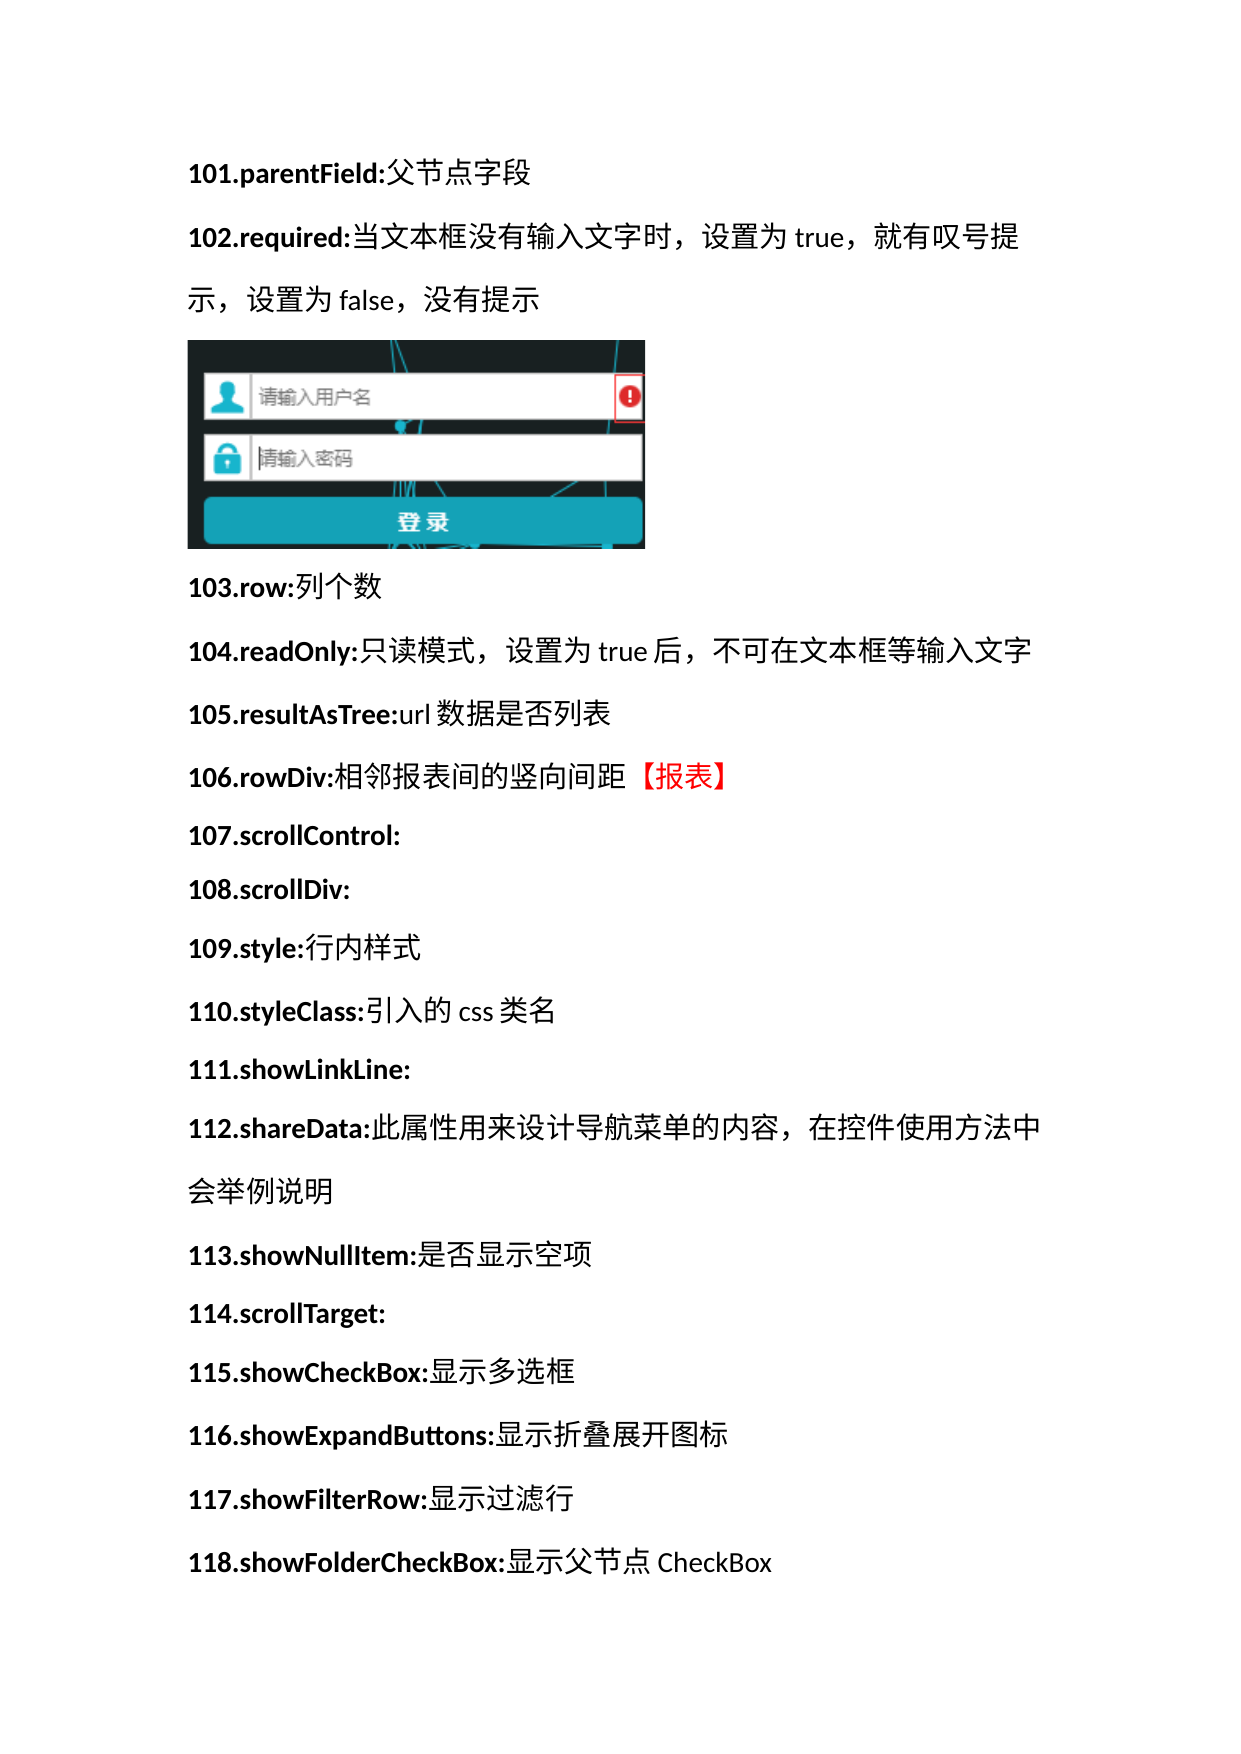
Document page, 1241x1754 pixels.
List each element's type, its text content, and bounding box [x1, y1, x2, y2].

list 102.required:当文本框没有输入文字时，设置为true，就有叹号提示，设置为false，没有提示 [187, 213, 1053, 319]
list 115.showCheckBox:显示多选框 [187, 1348, 1053, 1391]
list 114.scrollTarget: [187, 1295, 1053, 1331]
list 116.showExpandButtons:显示折叠展开图标 [187, 1412, 1053, 1454]
list 104.readOnly:只读模式，设置为true后，不可在文本框等输入文字 [187, 627, 1053, 669]
list 109.style:行内样式 [187, 924, 1053, 967]
list 113.showNullItem:是否显示空项 [187, 1232, 1053, 1274]
list 103.row:列个数 [187, 564, 1053, 606]
list 101.parentField:父节点字段 [187, 150, 1053, 192]
picture [187, 340, 646, 549]
list 107.scrollControl: [187, 817, 1053, 853]
list 110.styleClass:引入的css类名 [187, 988, 1053, 1030]
list 117.showFilterRow:显示过滤行 [187, 1475, 1053, 1518]
list 112.shareData:此属性用来设计导航菜单的内容，在控件使用方法中会举例说明 [187, 1105, 1053, 1210]
list 108.scrollDiv: [187, 871, 1053, 907]
list 111.showLinkLine: [187, 1051, 1053, 1087]
list 105.resultAsTree:url数据是否列表 [187, 691, 1053, 733]
list 106.rowDiv:相邻报表间的竖向间距【报表】 [187, 754, 1053, 796]
list 118.showFolderCheckBox:显示父节点CheckBox [187, 1539, 1053, 1581]
